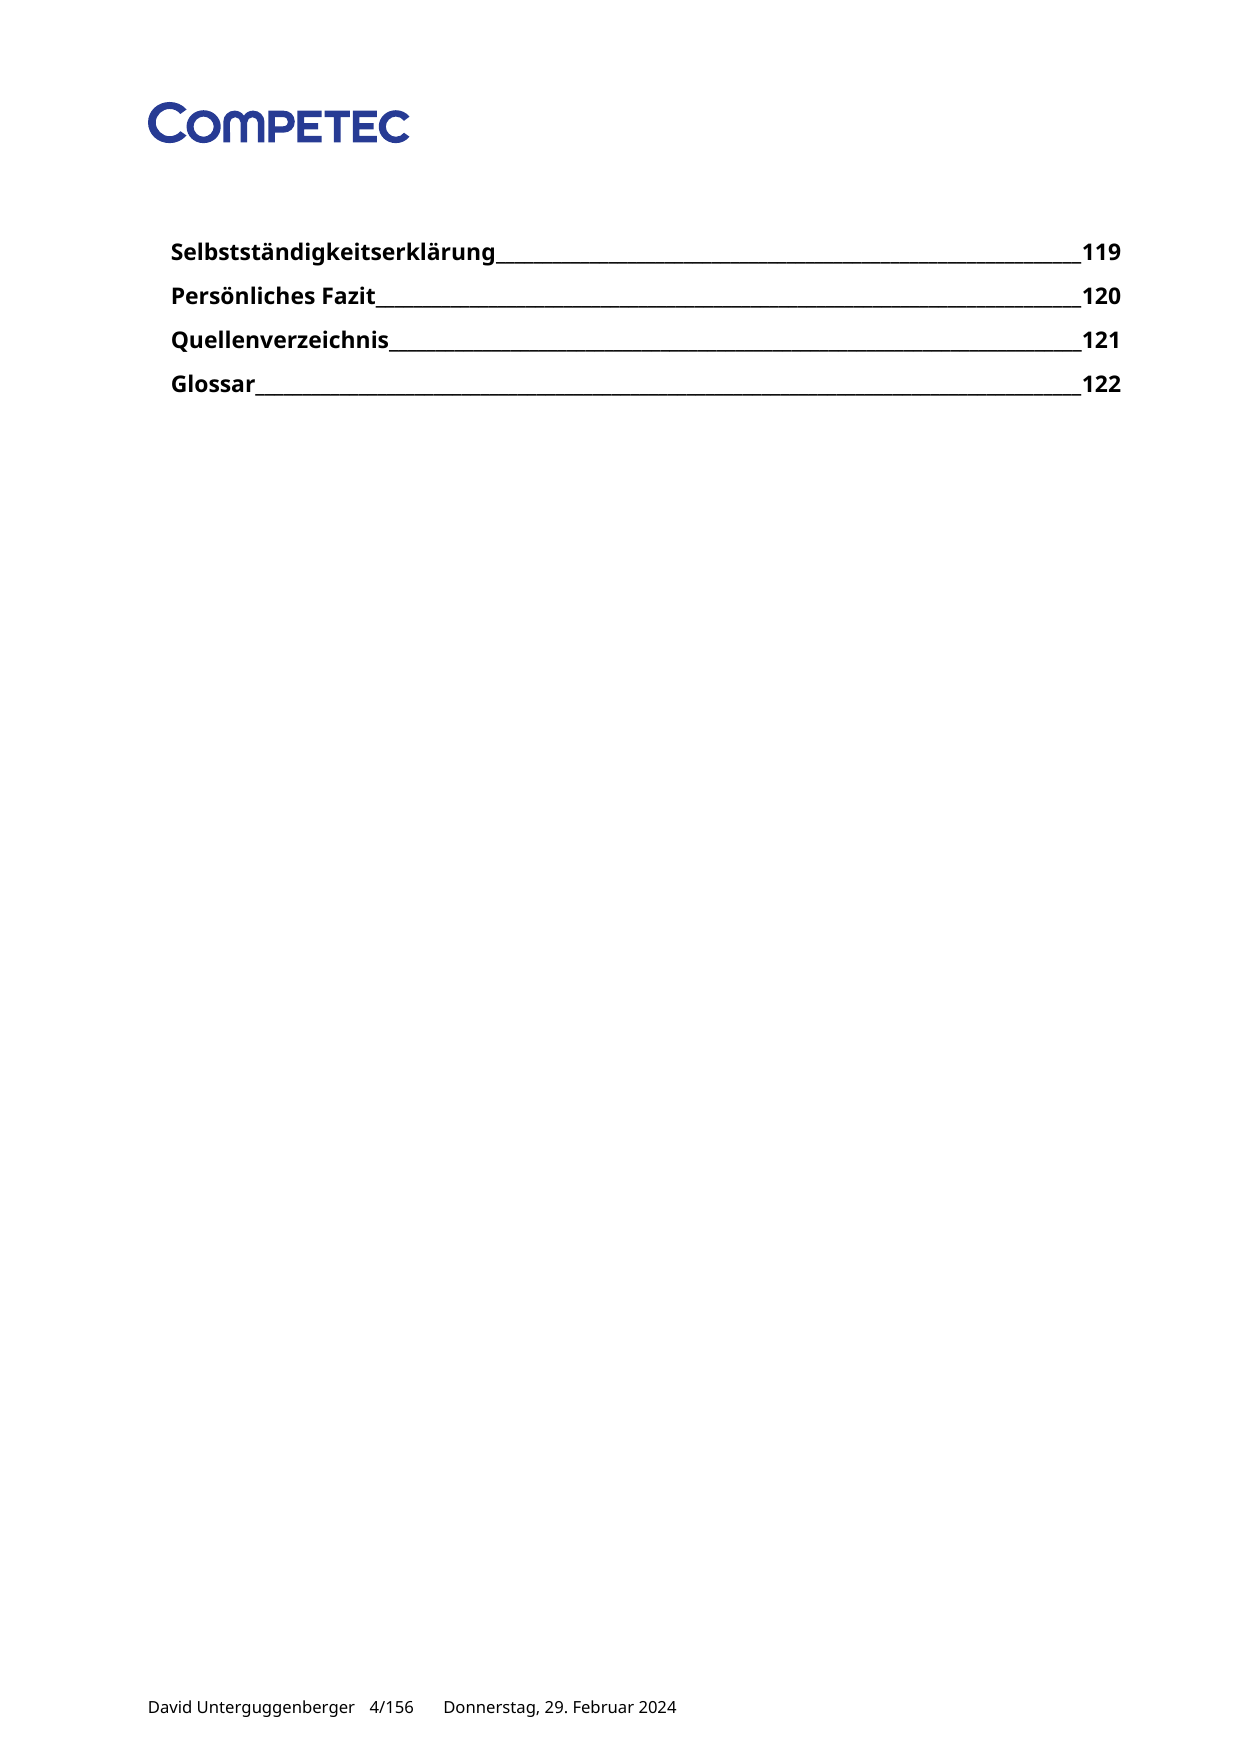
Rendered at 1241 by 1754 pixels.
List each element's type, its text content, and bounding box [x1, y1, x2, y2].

text Quellenverzeichnis 121 [171, 324, 1122, 355]
text Glossar 122 [171, 367, 1122, 399]
text Selbstständigkeitserklärung 119 [171, 236, 1122, 267]
text Persönliches Fazit 120 [171, 280, 1122, 311]
